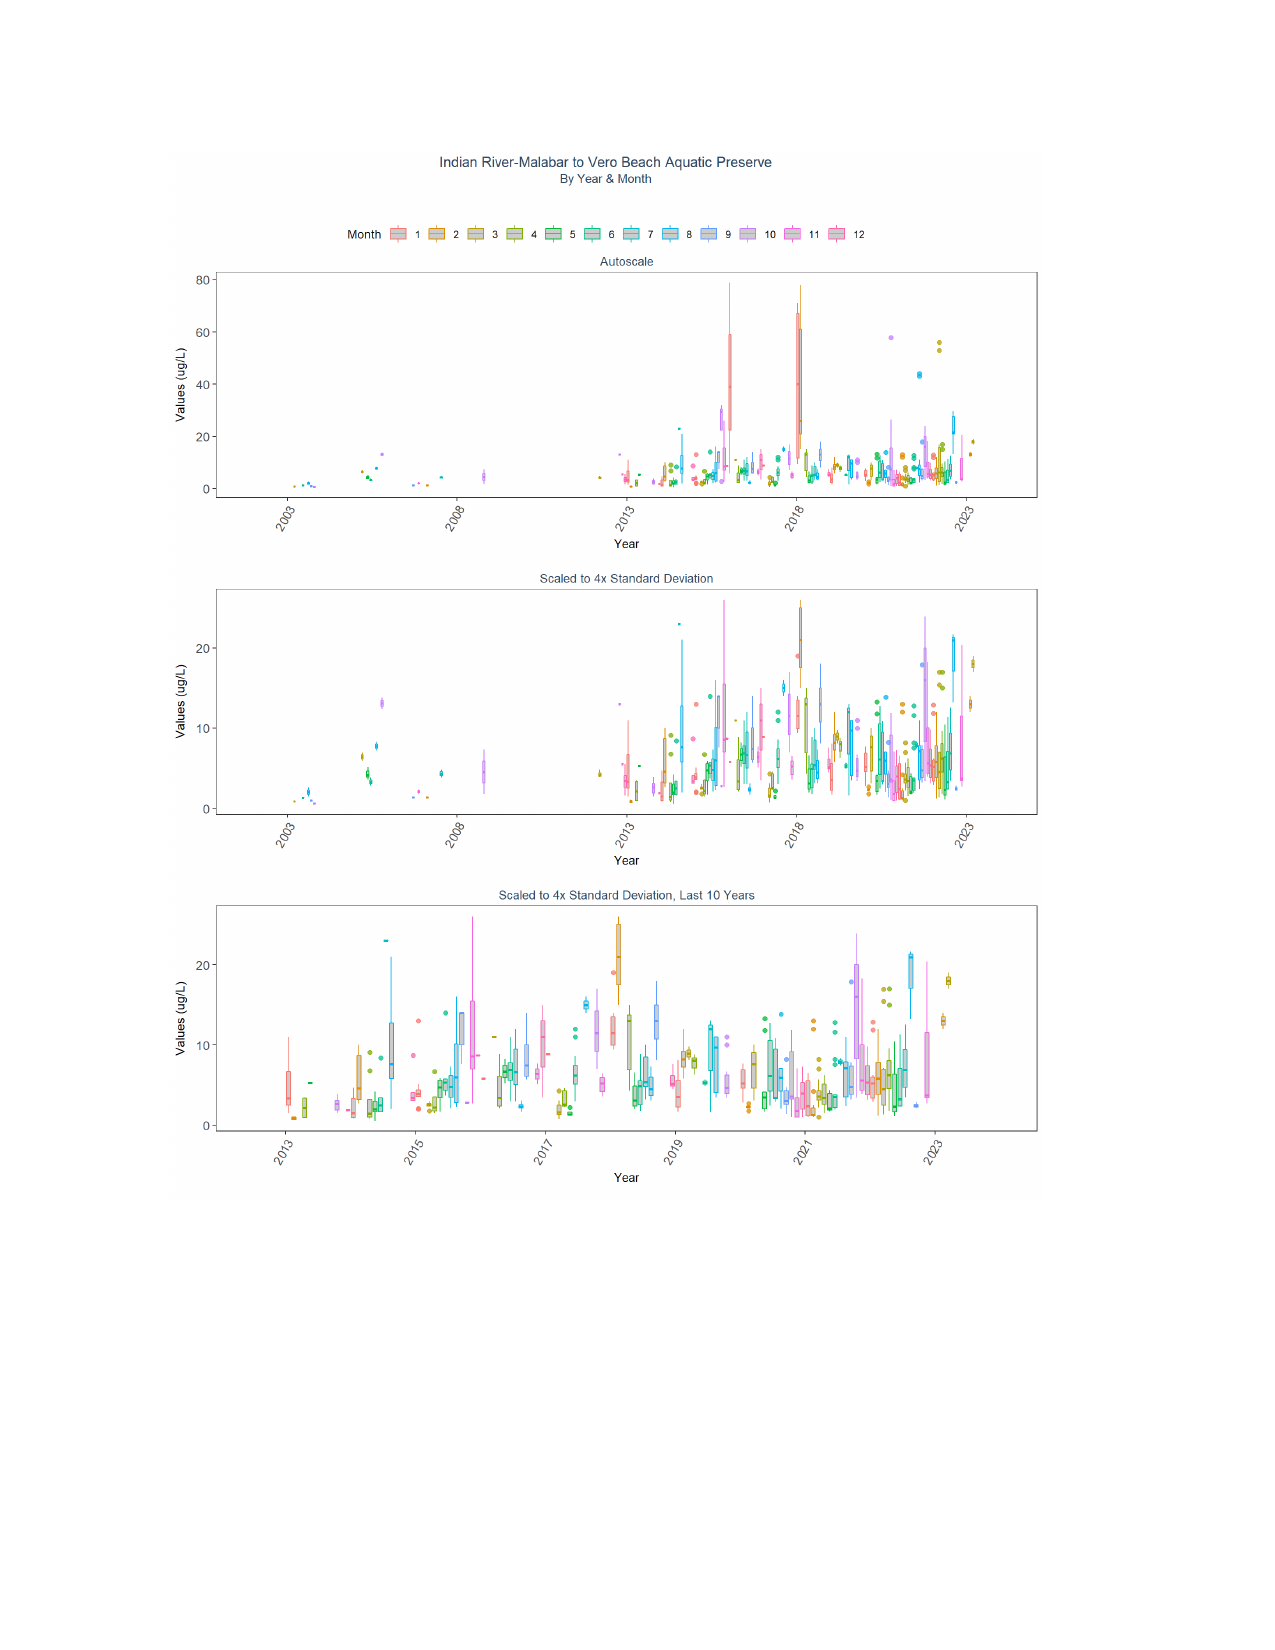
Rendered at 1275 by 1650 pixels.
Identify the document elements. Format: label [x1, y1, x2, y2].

picture [168, 150, 1044, 1200]
